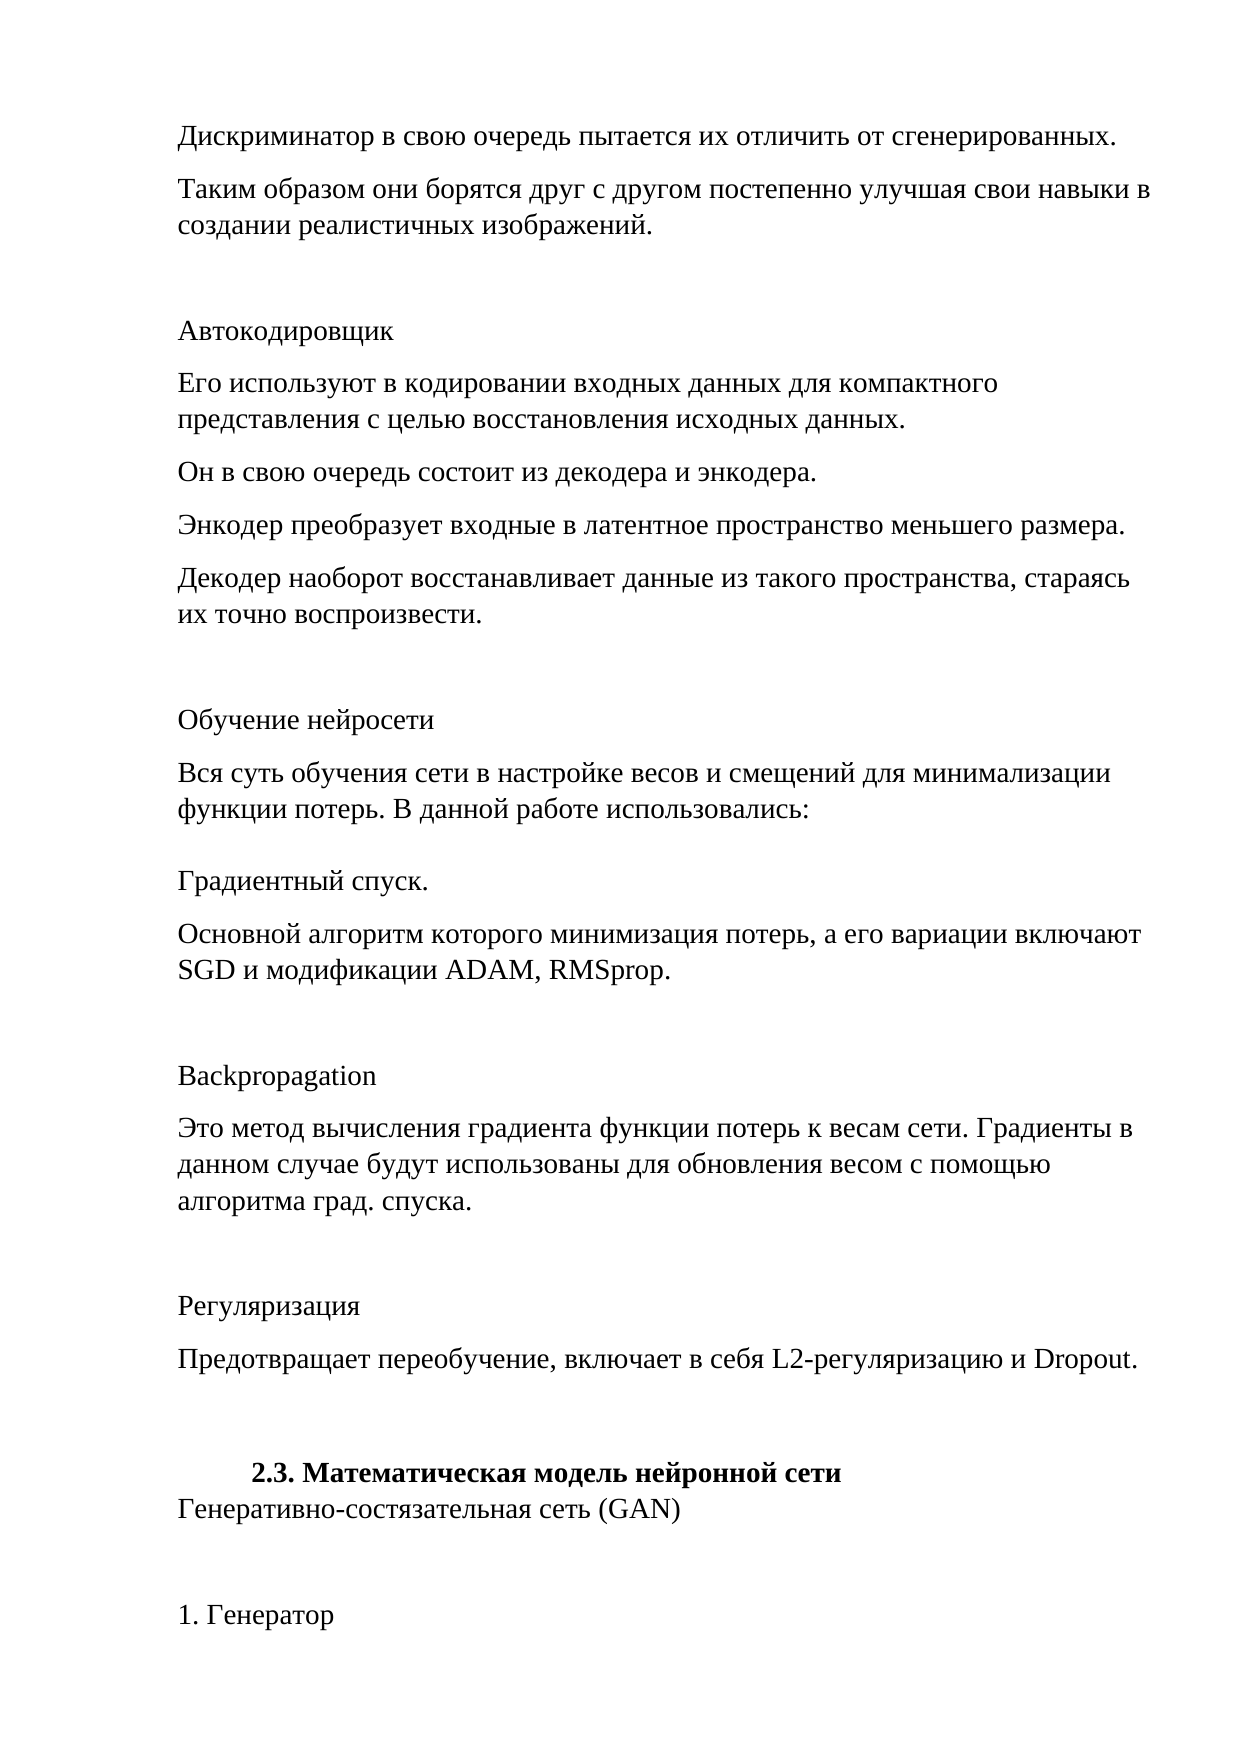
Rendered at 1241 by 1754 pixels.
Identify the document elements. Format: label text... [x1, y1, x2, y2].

subtitle 2.3. Математическая модель нейронной сети [177, 1455, 1152, 1489]
text Основной алгоритм которого минимизация потерь, а его вариации включают SGD и модификации ADAM, RMSprop. [177, 916, 1152, 986]
text Обучение нейросети [177, 702, 1152, 735]
text Генеративно-состязательная сеть (GAN) [177, 1491, 1152, 1525]
text Вся суть обучения сети в настройке весов и смещений для минимализации функции потерь. В данной работе использовались: Градиентный спуск. [177, 755, 1152, 897]
text Автокодировщик [177, 313, 1152, 346]
text 1. Генератор [177, 1597, 1152, 1631]
text Это метод вычисления градиента функции потерь к весам сети. Градиенты в данном случае будут использованы для обновления весом с помощью алгоритма град. спуска. [177, 1111, 1152, 1216]
text Предотвращает переобучение, включает в себя L2-регуляризацию и Dropout. [177, 1341, 1152, 1375]
text Регуляризация [177, 1288, 1152, 1322]
text Таким образом они борятся друг с другом постепенно улучшая свои навыки в создании реалистичных изображений. [177, 171, 1152, 241]
text Его используют в кодировании входных данных для компактного представления с целью восстановления исходных данных. [177, 366, 1152, 435]
text Backpropagation [177, 1058, 1152, 1091]
text Декодер наоборот восстанавливает данные из такого пространства, стараясь их точно воспроизвести. [177, 560, 1152, 630]
text Дискриминатор в свою очередь пытается их отличить от сгенерированных. [177, 118, 1152, 152]
text Он в свою очередь состоит из декодера и энкодера. [177, 454, 1152, 488]
text Энкодер преобразует входные в латентное пространство меньшего размера. [177, 507, 1152, 541]
